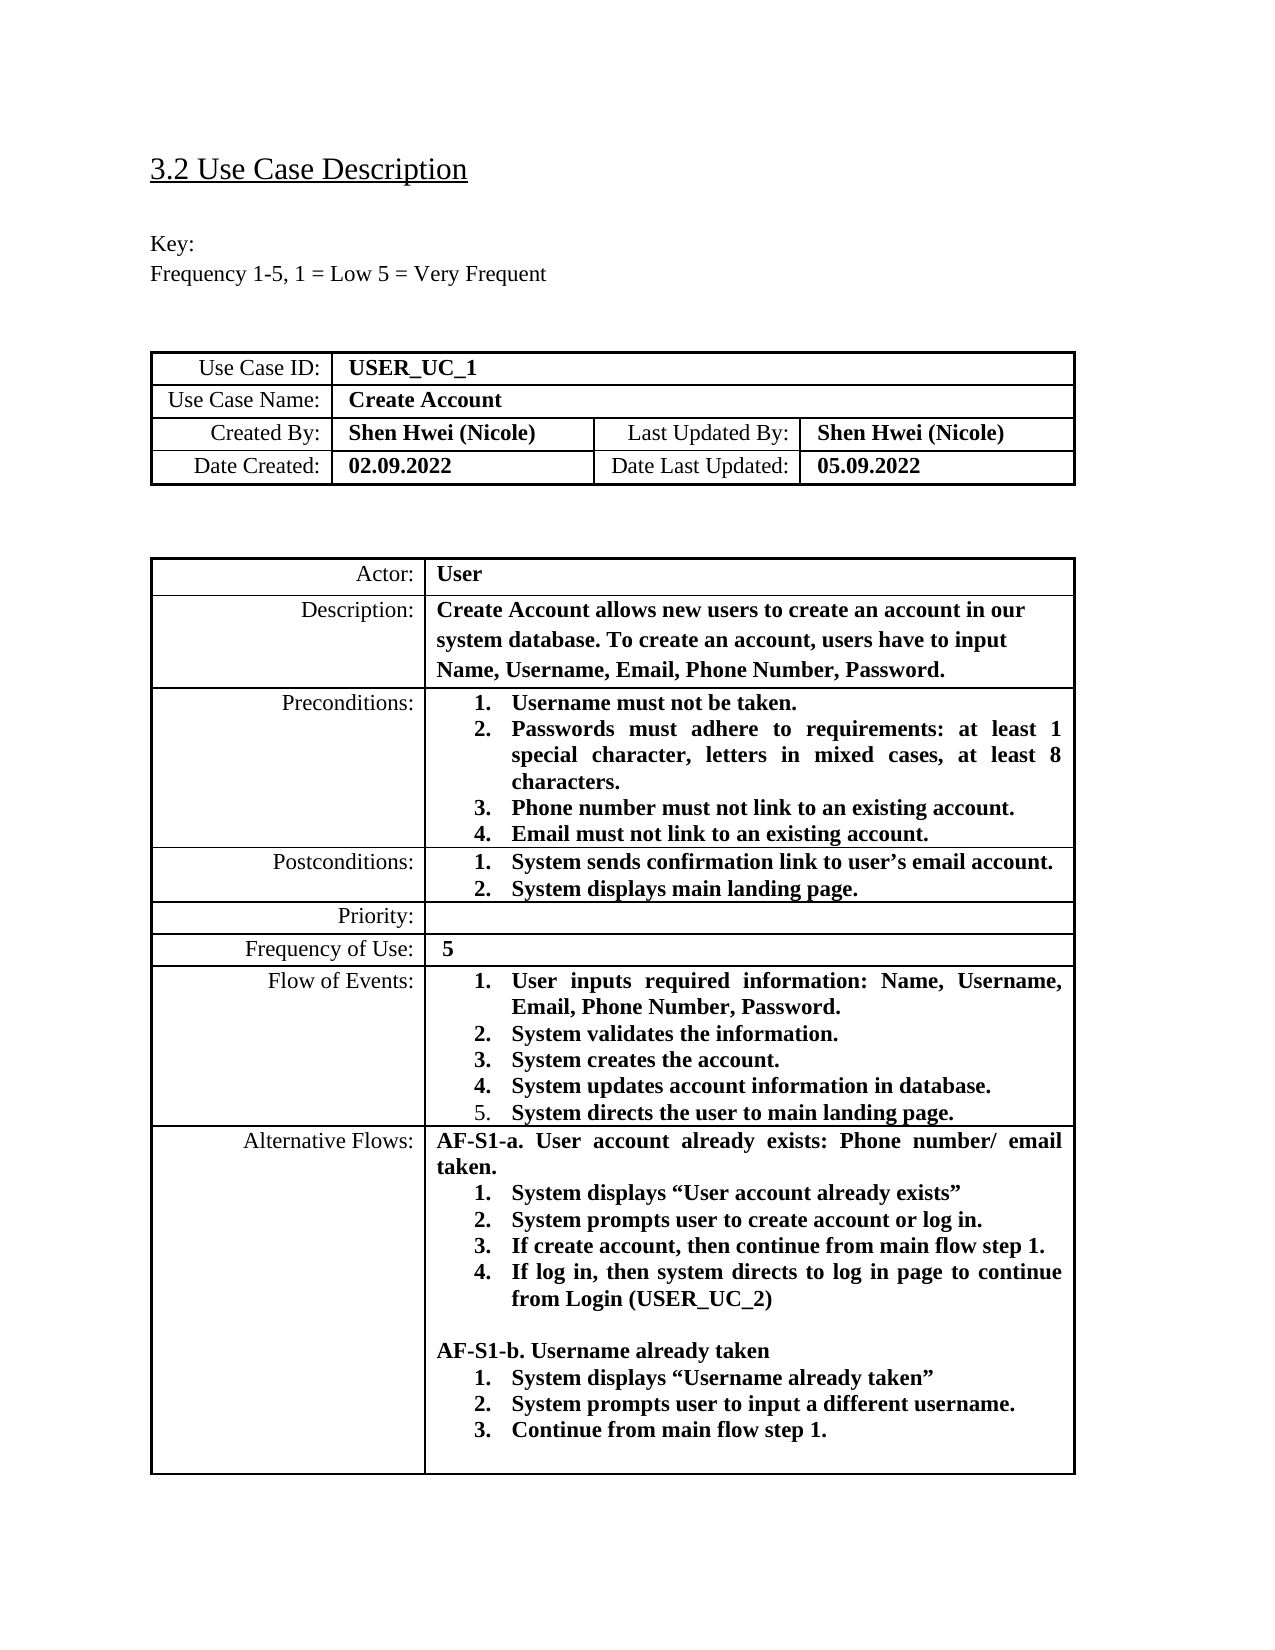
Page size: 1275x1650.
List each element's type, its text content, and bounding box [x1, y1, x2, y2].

table_cell Create Account [333, 386, 1073, 417]
table_cell Username must not be taken. Passwords must adhere to requirements: at least 1 special character, letters in mixed cases, at least 8 characters. Phone number must not link to an existing account. Email must not link to an existing account. [426, 689, 1073, 847]
table_cell User inputs required information: Name, Username, Email, Phone Number, Password. System validates the information. System creates the account. System updates account information in database. System directs the user to main landing page. [426, 967, 1073, 1125]
table_cell System sends confirmation link to user’s email account. System displays main landing page. [426, 848, 1073, 901]
table_cell Alternative Flows: [153, 1127, 424, 1473]
table_cell Frequency of Use: [153, 935, 424, 965]
text Frequency 1-5, 1 = Low 5 = Very Frequent [150, 260, 1125, 286]
table_cell Date Last Updated: [595, 451, 799, 482]
table_cell Postconditions: [153, 848, 424, 901]
table_header Use Case ID: [153, 354, 331, 384]
table_cell Shen Hwei (Nicole) [801, 419, 1073, 450]
table_cell Date Created: [153, 451, 331, 482]
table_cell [426, 1127, 1073, 1473]
table_header User [426, 560, 1073, 594]
text Key: [150, 230, 1125, 256]
table_cell Priority: [153, 903, 424, 933]
table_cell Description: [153, 596, 424, 687]
table_cell 5 [426, 935, 1073, 965]
subtitle 3.2 Use Case Description [150, 150, 1125, 186]
table_cell Create Account allows new users to create an account in our system database. To create an account, users have to input Name, Username, Email, Phone Number, Password. [426, 596, 1073, 687]
table_cell Shen Hwei (Nicole) [333, 419, 593, 450]
table_cell Flow of Events: [153, 967, 424, 1125]
table_header Actor: [153, 560, 424, 594]
table_cell Created By: [153, 419, 331, 450]
table_cell [426, 903, 1073, 933]
table_cell 05.09.2022 [801, 452, 1073, 482]
table_cell 02.09.2022 [333, 452, 593, 482]
table_cell Preconditions: [153, 689, 424, 847]
table_header USER_UC_1 [333, 354, 1073, 384]
table_cell Use Case Name: [153, 386, 331, 417]
table_cell Last Updated By: [595, 419, 799, 450]
